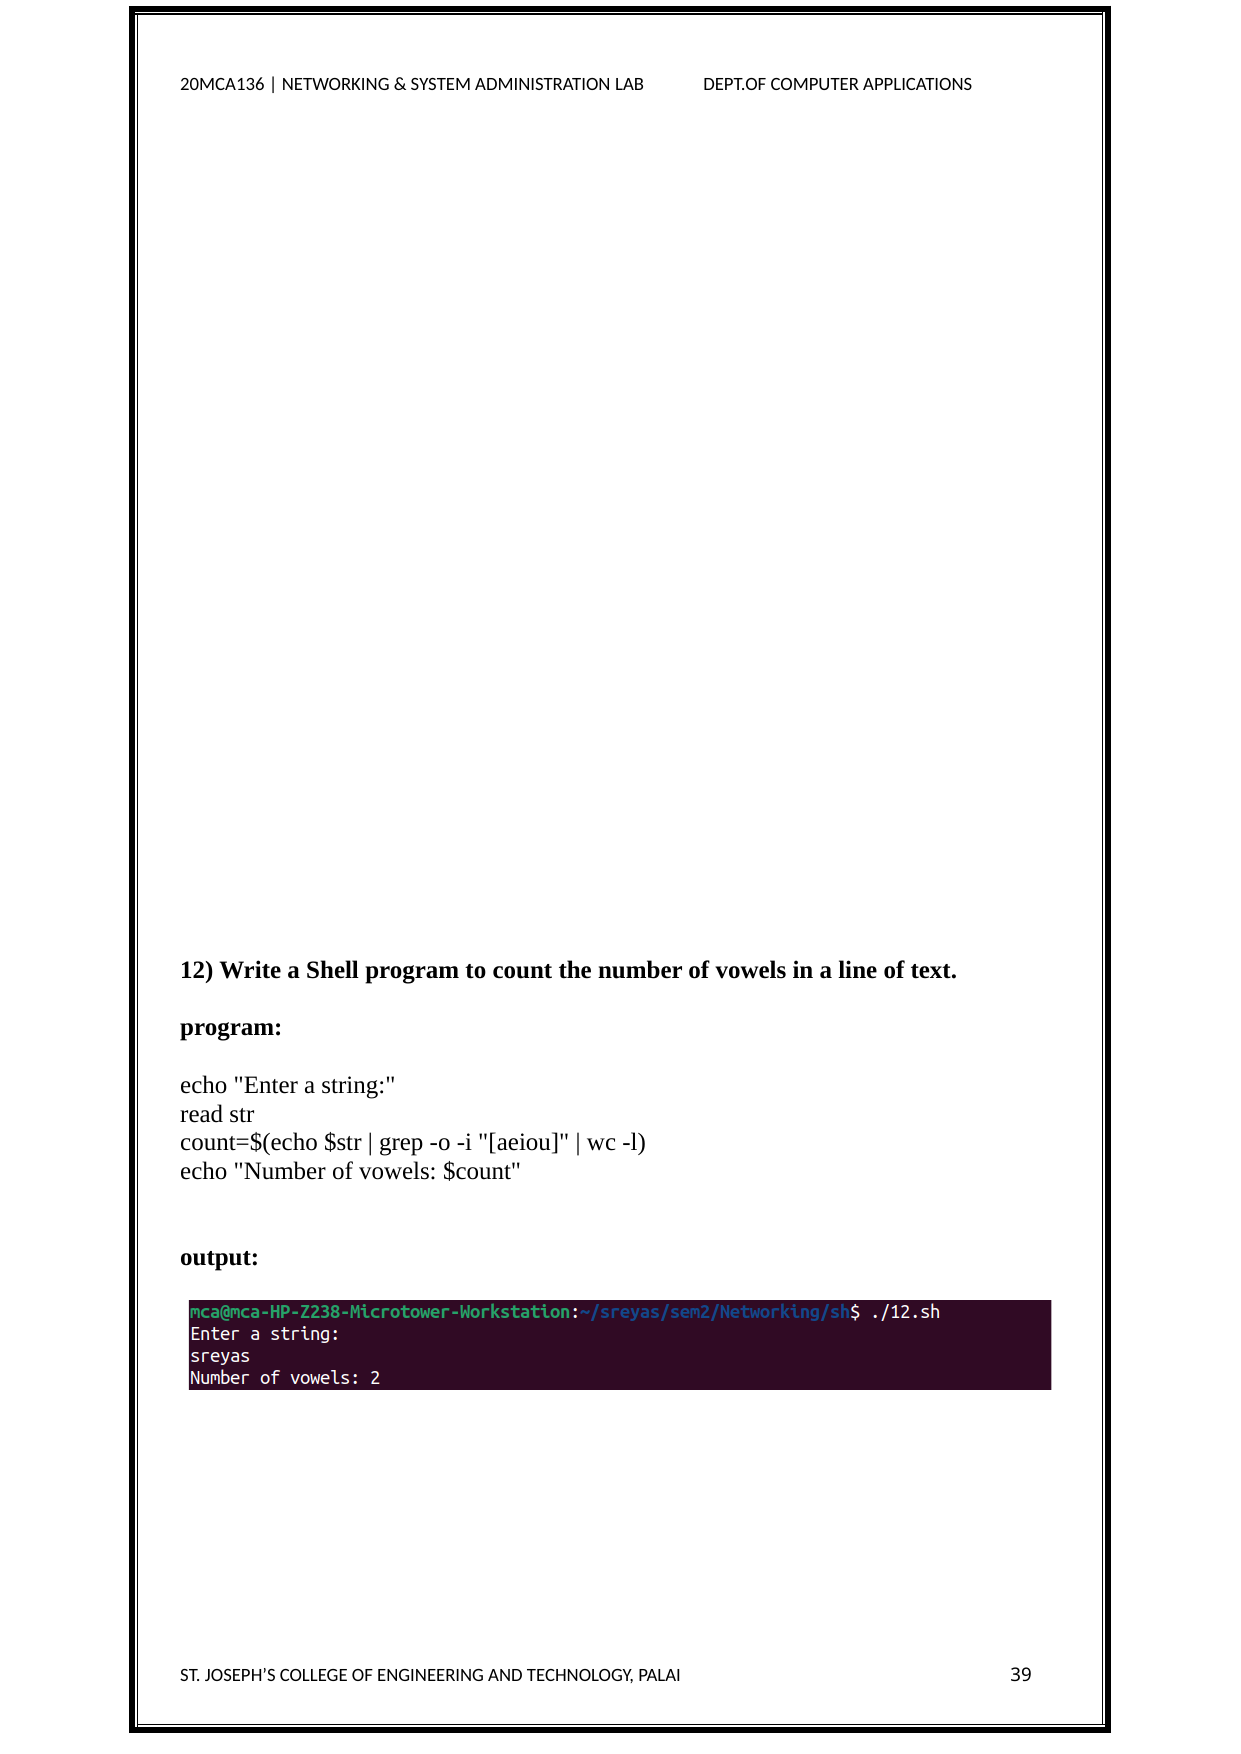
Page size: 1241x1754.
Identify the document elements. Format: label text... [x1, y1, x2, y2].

text program: [180, 1012, 1060, 1041]
text read str [180, 1099, 1060, 1127]
text output: [180, 1242, 1060, 1271]
text echo "Enter a string:" [180, 1070, 1060, 1099]
text count=$(echo $str | grep -o -i "[aeiou]" | wc -l) [180, 1127, 1060, 1156]
picture [188, 1300, 1052, 1390]
text 12) Write a Shell program to count the number of vowels in a line of text. [180, 955, 1060, 984]
text echo "Number of vowels: $count" [180, 1156, 1060, 1185]
